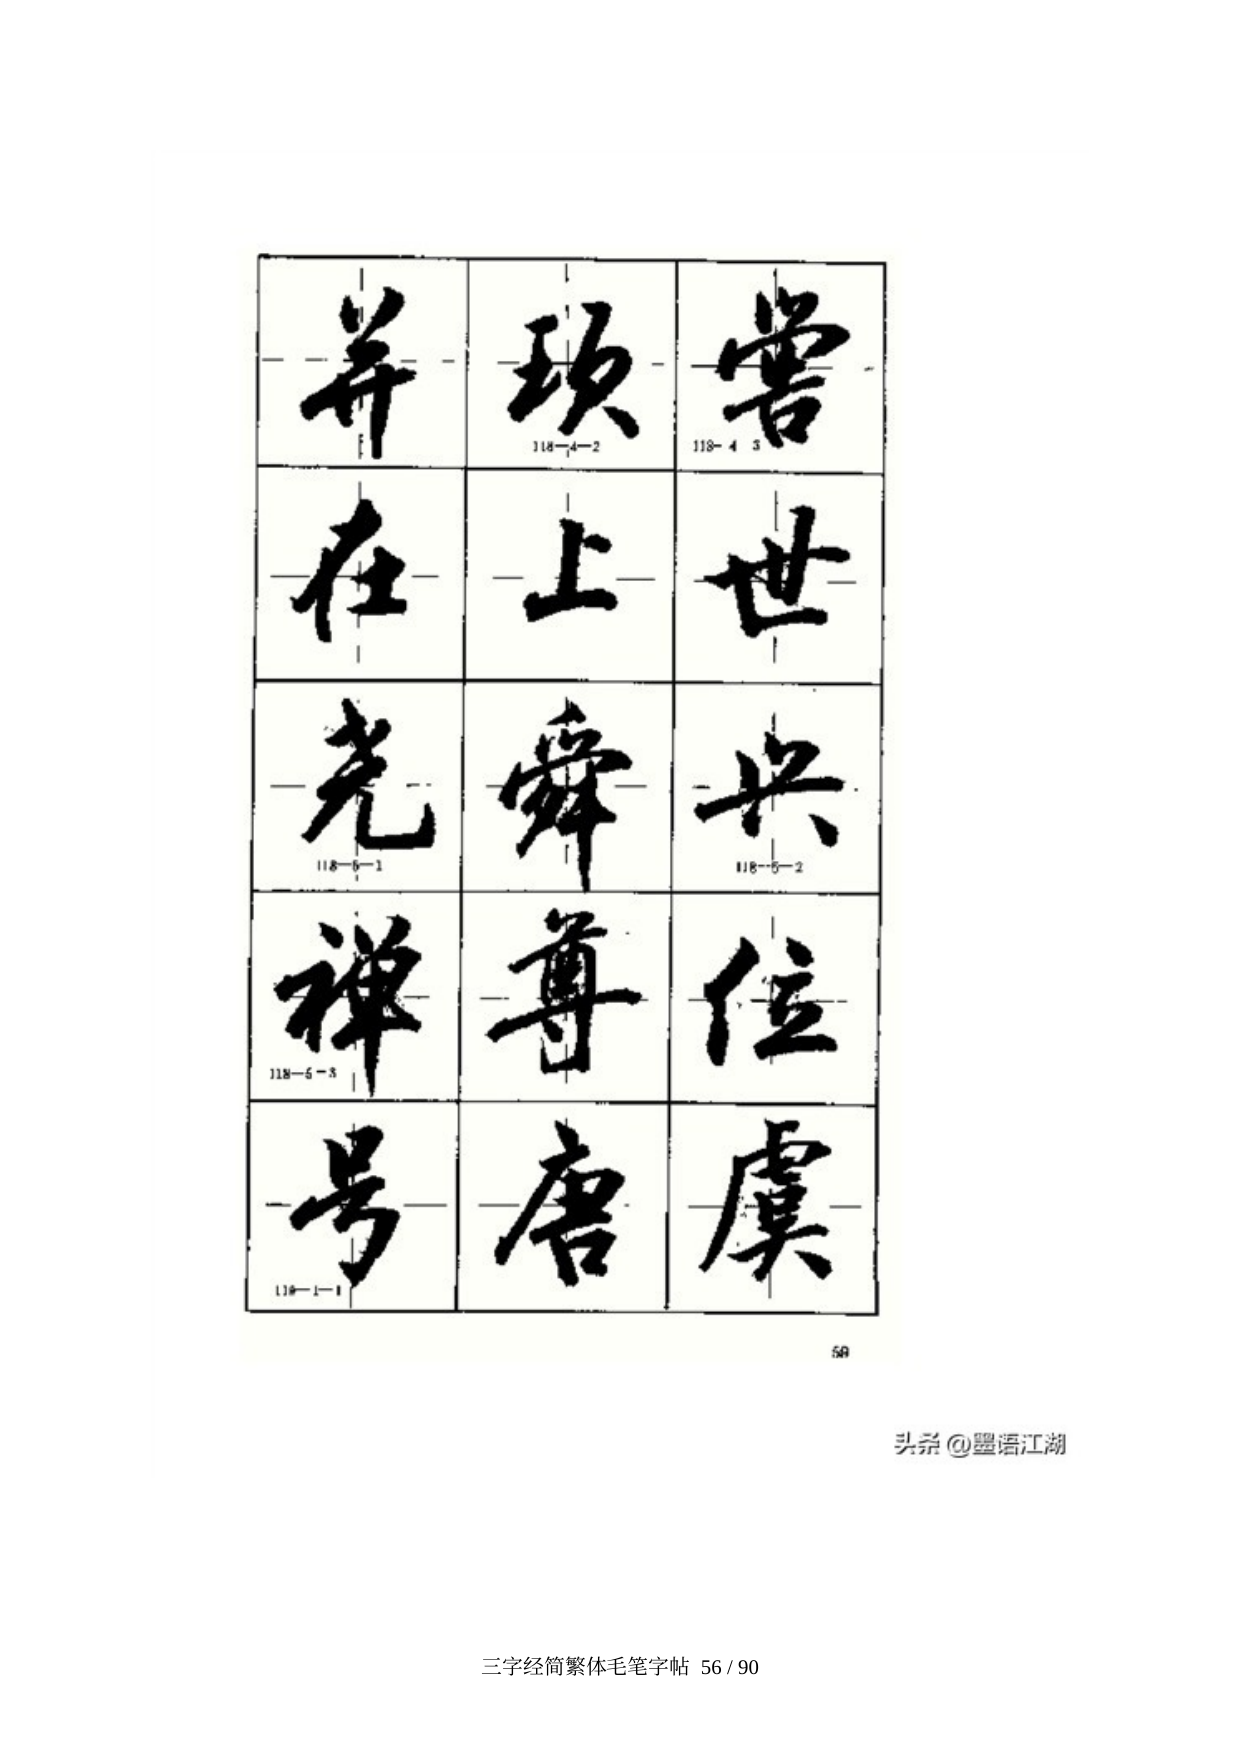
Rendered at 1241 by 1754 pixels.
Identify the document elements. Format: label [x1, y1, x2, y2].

picture [151, 150, 1089, 1478]
